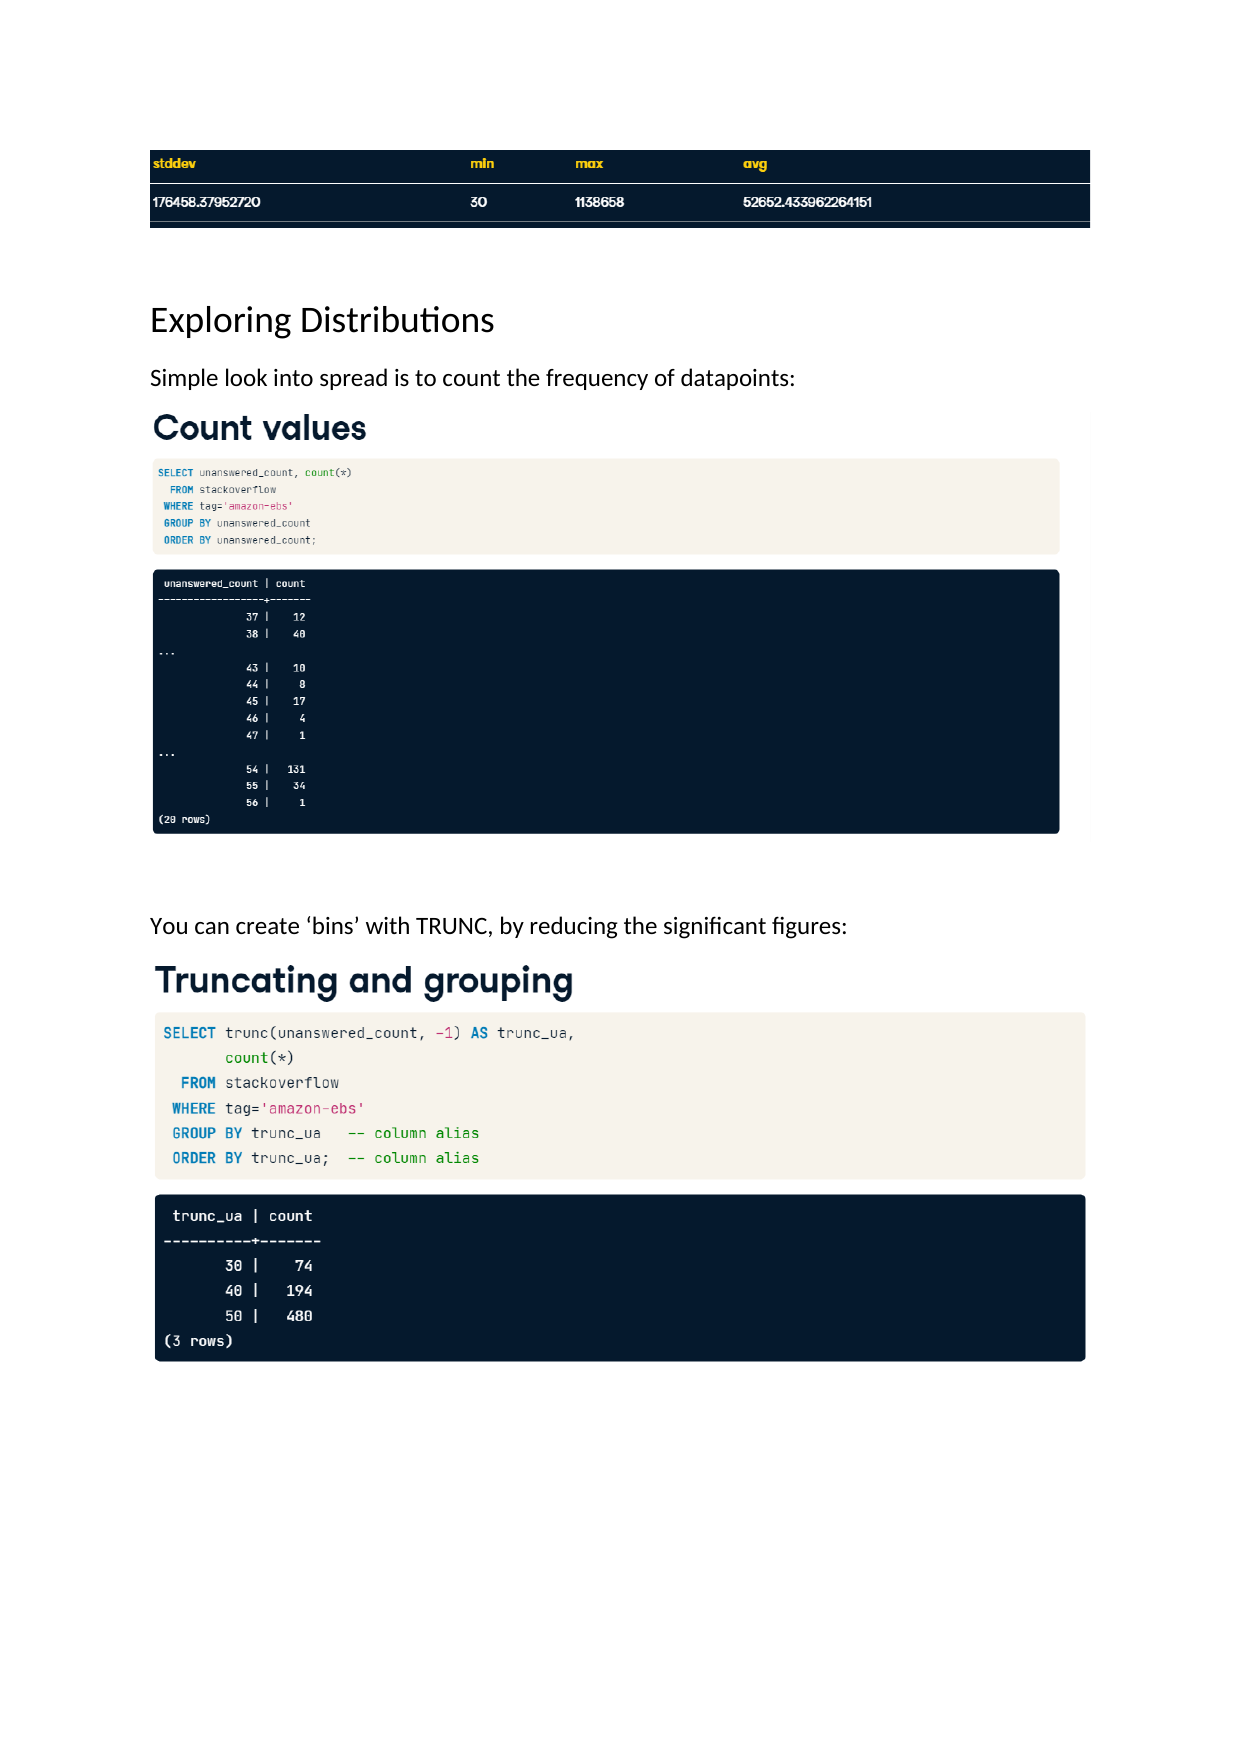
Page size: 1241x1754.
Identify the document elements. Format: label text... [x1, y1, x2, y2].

picture [150, 959, 1091, 1364]
picture [150, 412, 1091, 842]
text Exploring Distributions [150, 296, 1090, 342]
text Simple look into spread is to count the frequency of datapoints: [150, 362, 1090, 393]
text You can create ‘bins’ with TRUNC, by reducing the significant figures: [150, 910, 1090, 940]
picture [150, 150, 1091, 228]
